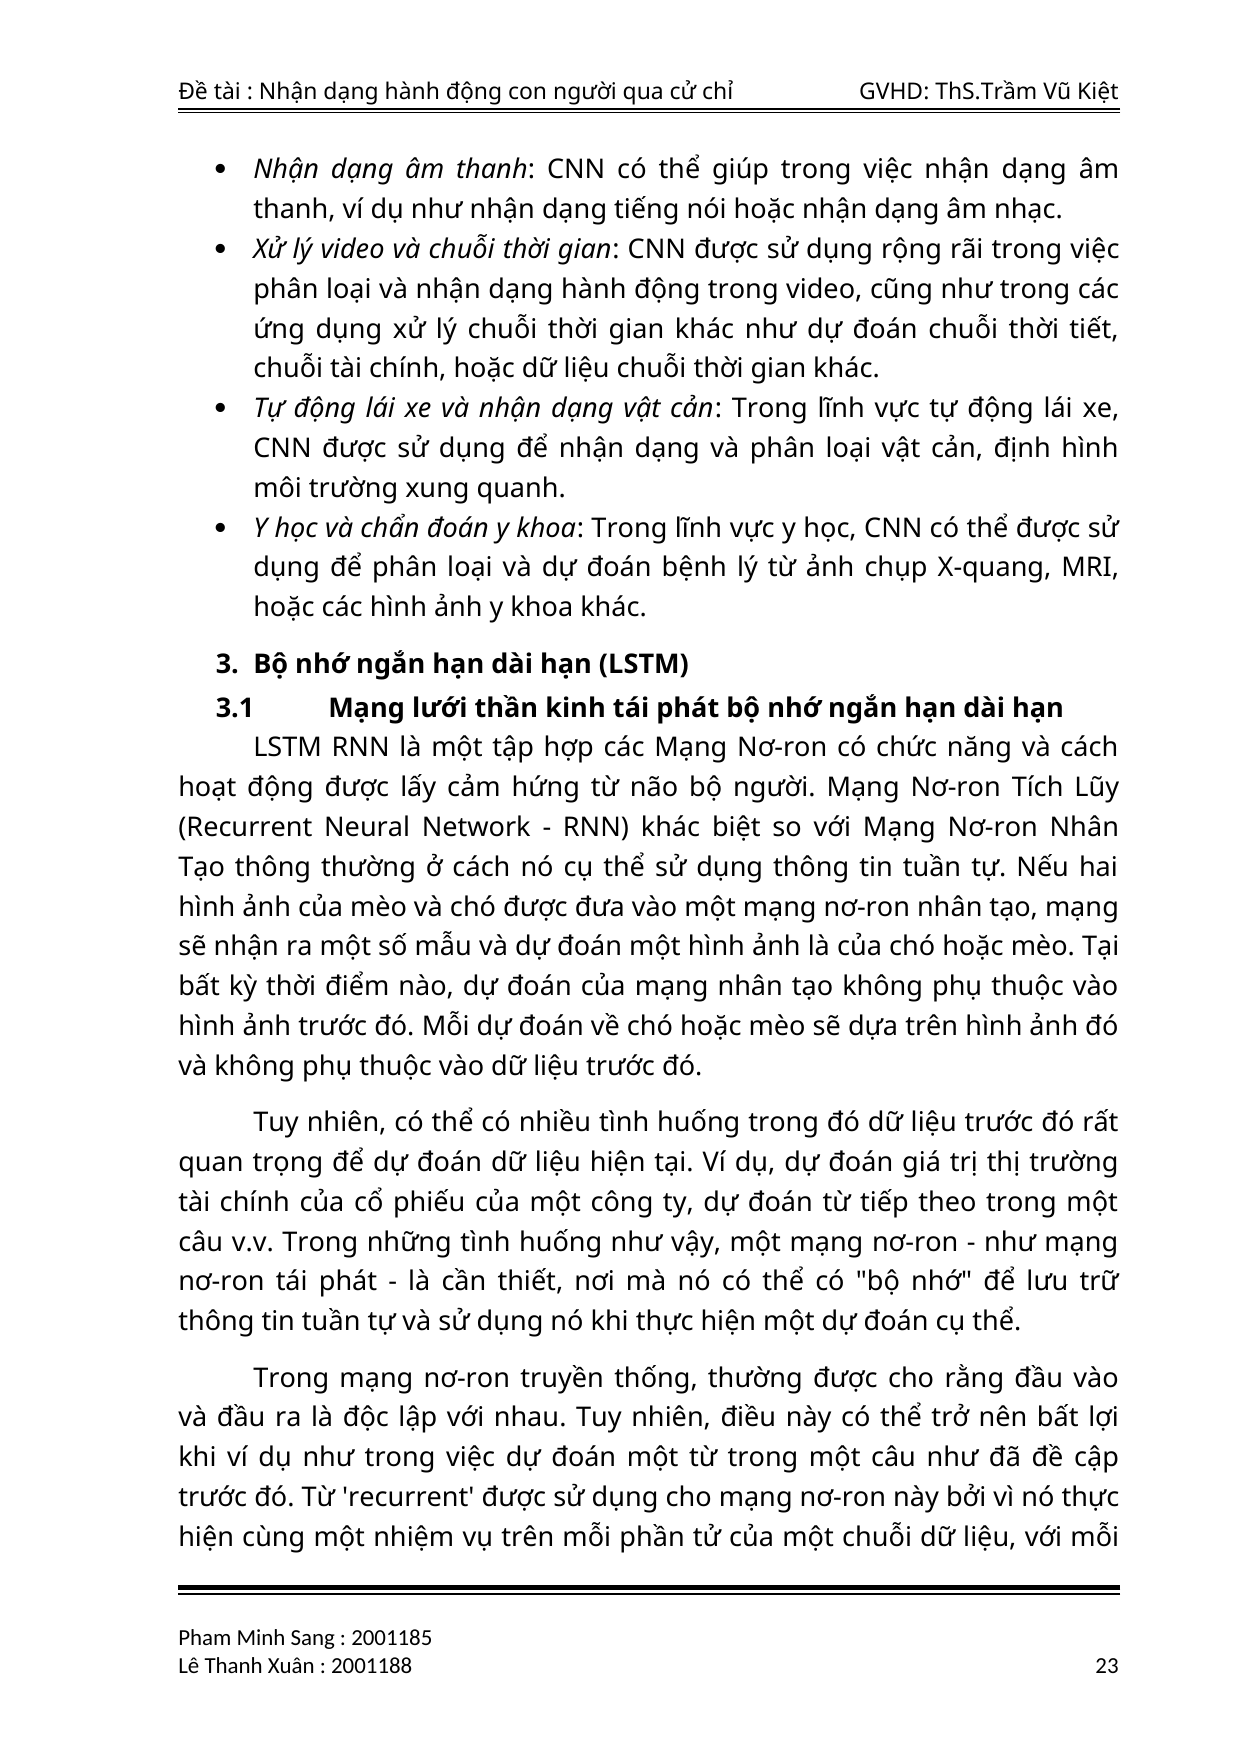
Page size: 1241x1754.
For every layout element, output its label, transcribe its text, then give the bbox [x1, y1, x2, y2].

list Xử lý video và chuỗi thời gian: CNN được sử dụng rộng rãi trong việc phân loại và nhận dạng hành động trong video, cũng như trong các ứng dụng xử lý chuỗi thời gian khác như dự đoán chuỗi thời tiết, chuỗi tài chính, hoặc dữ liệu chuỗi thời gian khác. [216, 229, 1120, 386]
list Y học và chẩn đoán y khoa: Trong lĩnh vực y học, CNN có thể được sử dụng để phân loại và dự đoán bệnh lý từ ảnh chụp X-quang, MRI, hoặc các hình ảnh y khoa khác. [216, 508, 1120, 624]
subtitle Mạng lưới thần kinh tái phát bộ nhớ ngắn hạn dài hạn [216, 688, 1120, 725]
list Tự động lái xe và nhận dạng vật cản: Trong lĩnh vực tự động lái xe, CNN được sử dụng để nhận dạng và phân loại vật cản, định hình môi trường xung quanh. [216, 389, 1120, 505]
list Nhận dạng âm thanh: CNN có thể giúp trong việc nhận dạng âm thanh, ví dụ như nhận dạng tiếng nói hoặc nhận dạng âm nhạc. [216, 150, 1120, 227]
text Tuy nhiên, có thể có nhiều tình huống trong đó dữ liệu trước đó rất quan trọng để dự đoán dữ liệu hiện tại. Ví dụ, dự đoán giá trị thị trường tài chính của cổ phiếu của một công ty, dự đoán từ tiếp theo trong một câu v.v. Trong những tình huống như vậy, một mạng nơ-ron - như mạng nơ-ron tái phát - là cần thiết, nơi mà nó có thể có "bộ nhớ" để lưu trữ thông tin tuần tự và sử dụng nó khi thực hiện một dự đoán cụ thể. [178, 1103, 1120, 1338]
text LSTM RNN là một tập hợp các Mạng Nơ-ron có chức năng và cách hoạt động được lấy cảm hứng từ não bộ người. Mạng Nơ-ron Tích Lũy (Recurrent Neural Network - RNN) khác biệt so với Mạng Nơ-ron Nhân Tạo thông thường ở cách nó cụ thể sử dụng thông tin tuần tự. Nếu hai hình ảnh của mèo và chó được đưa vào một mạng nơ-ron nhân tạo, mạng sẽ nhận ra một số mẫu và dự đoán một hình ảnh là của chó hoặc mèo. Tại bất kỳ thời điểm nào, dự đoán của mạng nhân tạo không phụ thuộc vào hình ảnh trước đó. Mỗi dự đoán về chó hoặc mèo sẽ dựa trên hình ảnh đó và không phụ thuộc vào dữ liệu trước đó. [178, 728, 1120, 1083]
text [178, 1358, 1120, 1554]
subtitle Bộ nhớ ngắn hạn dài hạn (LSTM) [216, 644, 1120, 681]
